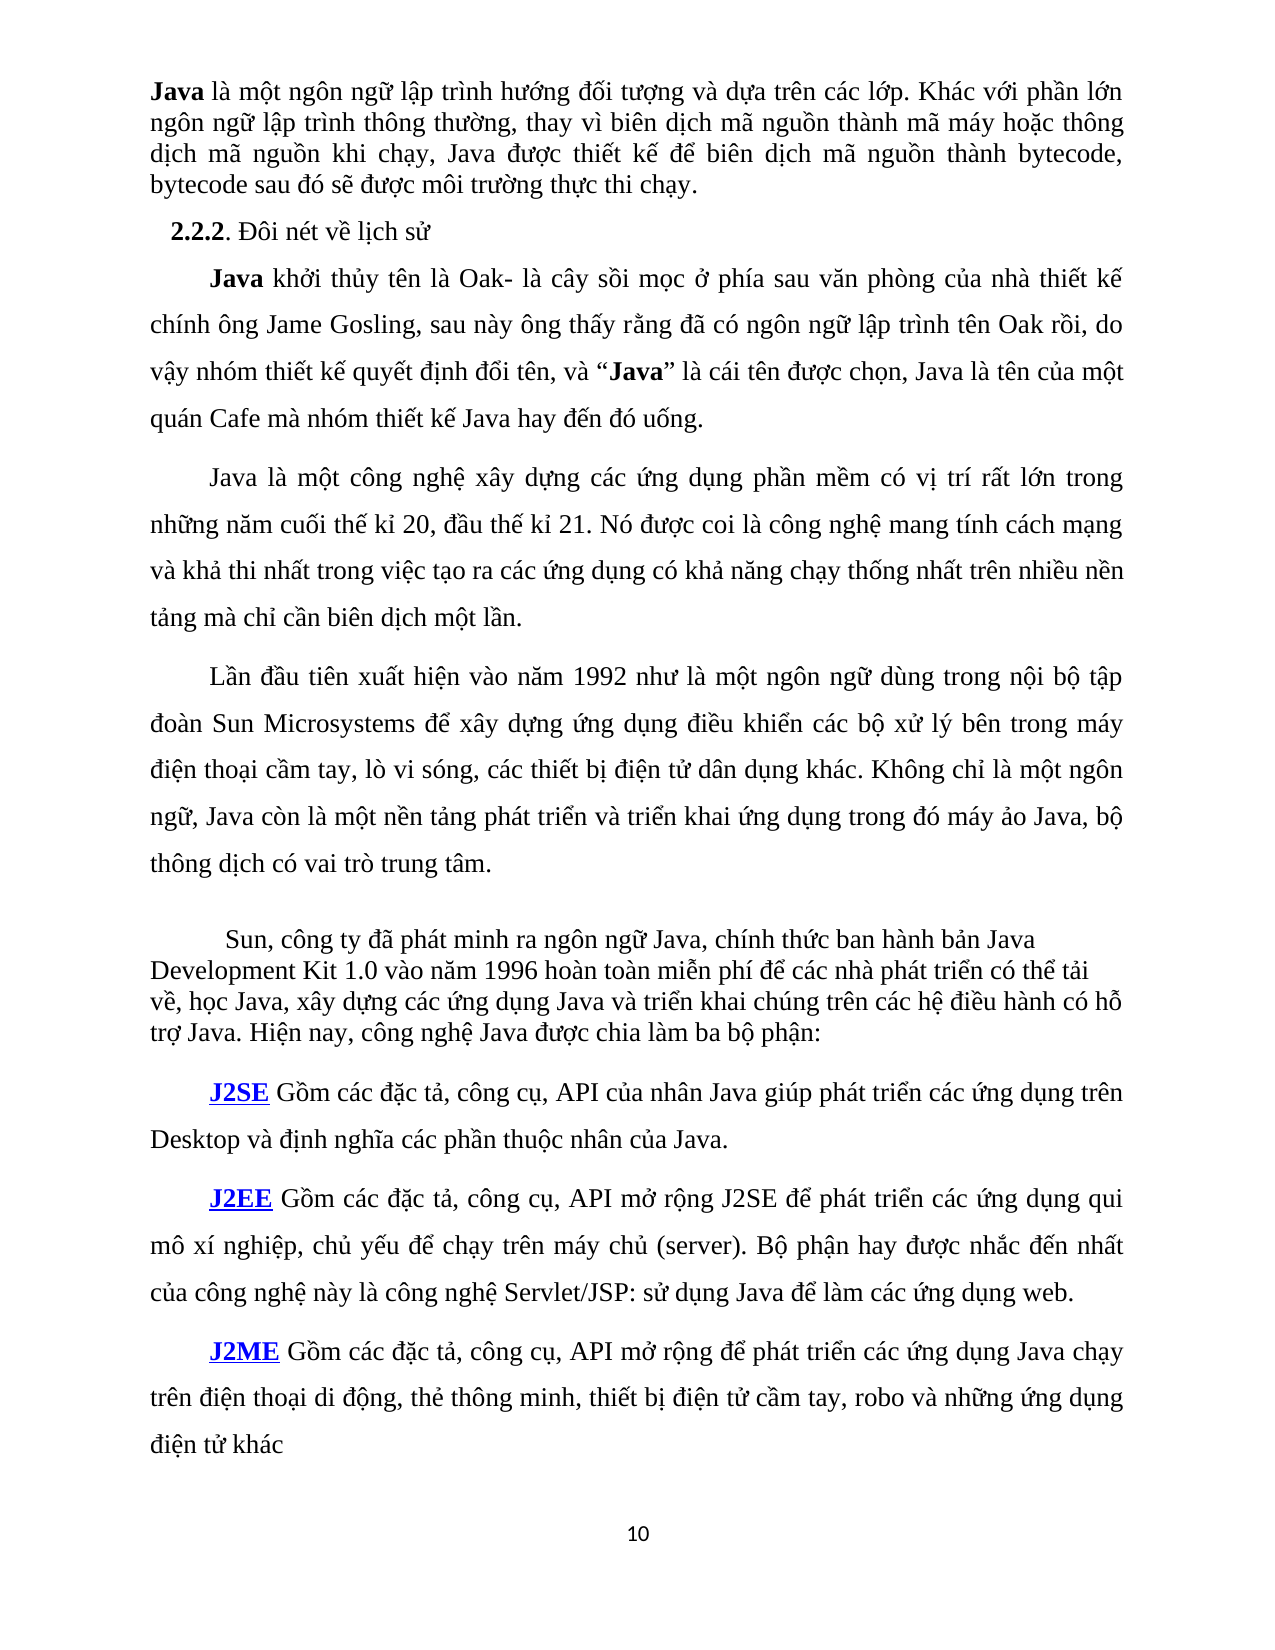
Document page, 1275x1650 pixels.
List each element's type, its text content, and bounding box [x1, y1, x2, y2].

text Java là một ngôn ngữ lập trình hướng đối tượng và dựa trên các lớp. Khác với phần lớn ngôn ngữ lập trình thông thường, thay vì biên dịch mã nguồn thành mã máy hoặc thông dịch mã nguồn khi chạy, Java được thiết kế để biên dịch mã nguồn thành bytecode, bytecode sau đó sẽ được môi trường thực thi chạy. [150, 168, 1125, 199]
text J2EE Gồm các đặc tả, công cụ, API mở rộng J2SE để phát triển các ứng dụng qui mô xí nghiệp, chủ yếu để chạy trên máy chủ (server). Bộ phận hay được nhắc đến nhất của công nghệ này là công nghệ Servlet/JSP: sử dụng Java để làm các ứng dụng web. [150, 1182, 1125, 1307]
text J2SE Gồm các đặc tả, công cụ, API của nhân Java giúp phát triển các ứng dụng trên Desktop và định nghĩa các phần thuộc nhân của Java. [150, 1077, 1125, 1154]
text Sun, công ty đã phát minh ra ngôn ngữ Java, chính thức ban hành bản Java Development Kit 1.0 vào năm 1996 hoàn toàn miễn phí để các nhà phát triển có thể tải về, học Java, xây dựng các ứng dụng Java và triển khai chúng trên các hệ điều hành có hỗ trợ Java. Hiện nay, công nghệ Java được chia làm ba bộ phận: [150, 923, 1125, 1047]
text Lần đầu tiên xuất hiện vào năm 1992 như là một ngôn ngữ dùng trong nội bộ tập đoàn Sun Microsystems để xây dựng ứng dụng điều khiển các bộ xử lý bên trong máy điện thoại cầm tay, lò vi sóng, các thiết bị điện tử dân dụng khác. Không chỉ là một ngôn ngữ, Java còn là một nền tảng phát triển và triển khai ứng dụng trong đó máy ảo Java, bộ thông dịch có vai trò trung tâm. [150, 660, 1125, 878]
text 2.2.2. Đôi nét về lịch sử [150, 215, 1125, 246]
text Java khởi thủy tên là Oak- là cây sồi mọc ở phía sau văn phòng của nhà thiết kế chính ông Jame Gosling, sau này ông thấy rằng đã có ngôn ngữ lập trình tên Oak rồi, do vậy nhóm thiết kế quyết định đổi tên, và “Java” là cái tên được chọn, Java là tên của một quán Cafe mà nhóm thiết kế Java hay đến đó uống. [150, 262, 1125, 433]
text J2ME Gồm các đặc tả, công cụ, API mở rộng để phát triển các ứng dụng Java chạy trên điện thoại di động, thẻ thông minh, thiết bị điện tử cầm tay, robo và những ứng dụng điện tử khác [150, 1335, 1125, 1459]
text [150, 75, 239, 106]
text Java là một công nghệ xây dựng các ứng dụng phần mềm có vị trí rất lớn trong những năm cuối thế kỉ 20, đầu thế kỉ 21. Nó được coi là công nghệ mang tính cách mạng và khả thi nhất trong việc tạo ra các ứng dụng có khả năng chạy thống nhất trên nhiều nền tảng mà chỉ cần biên dịch một lần. [150, 461, 1125, 632]
